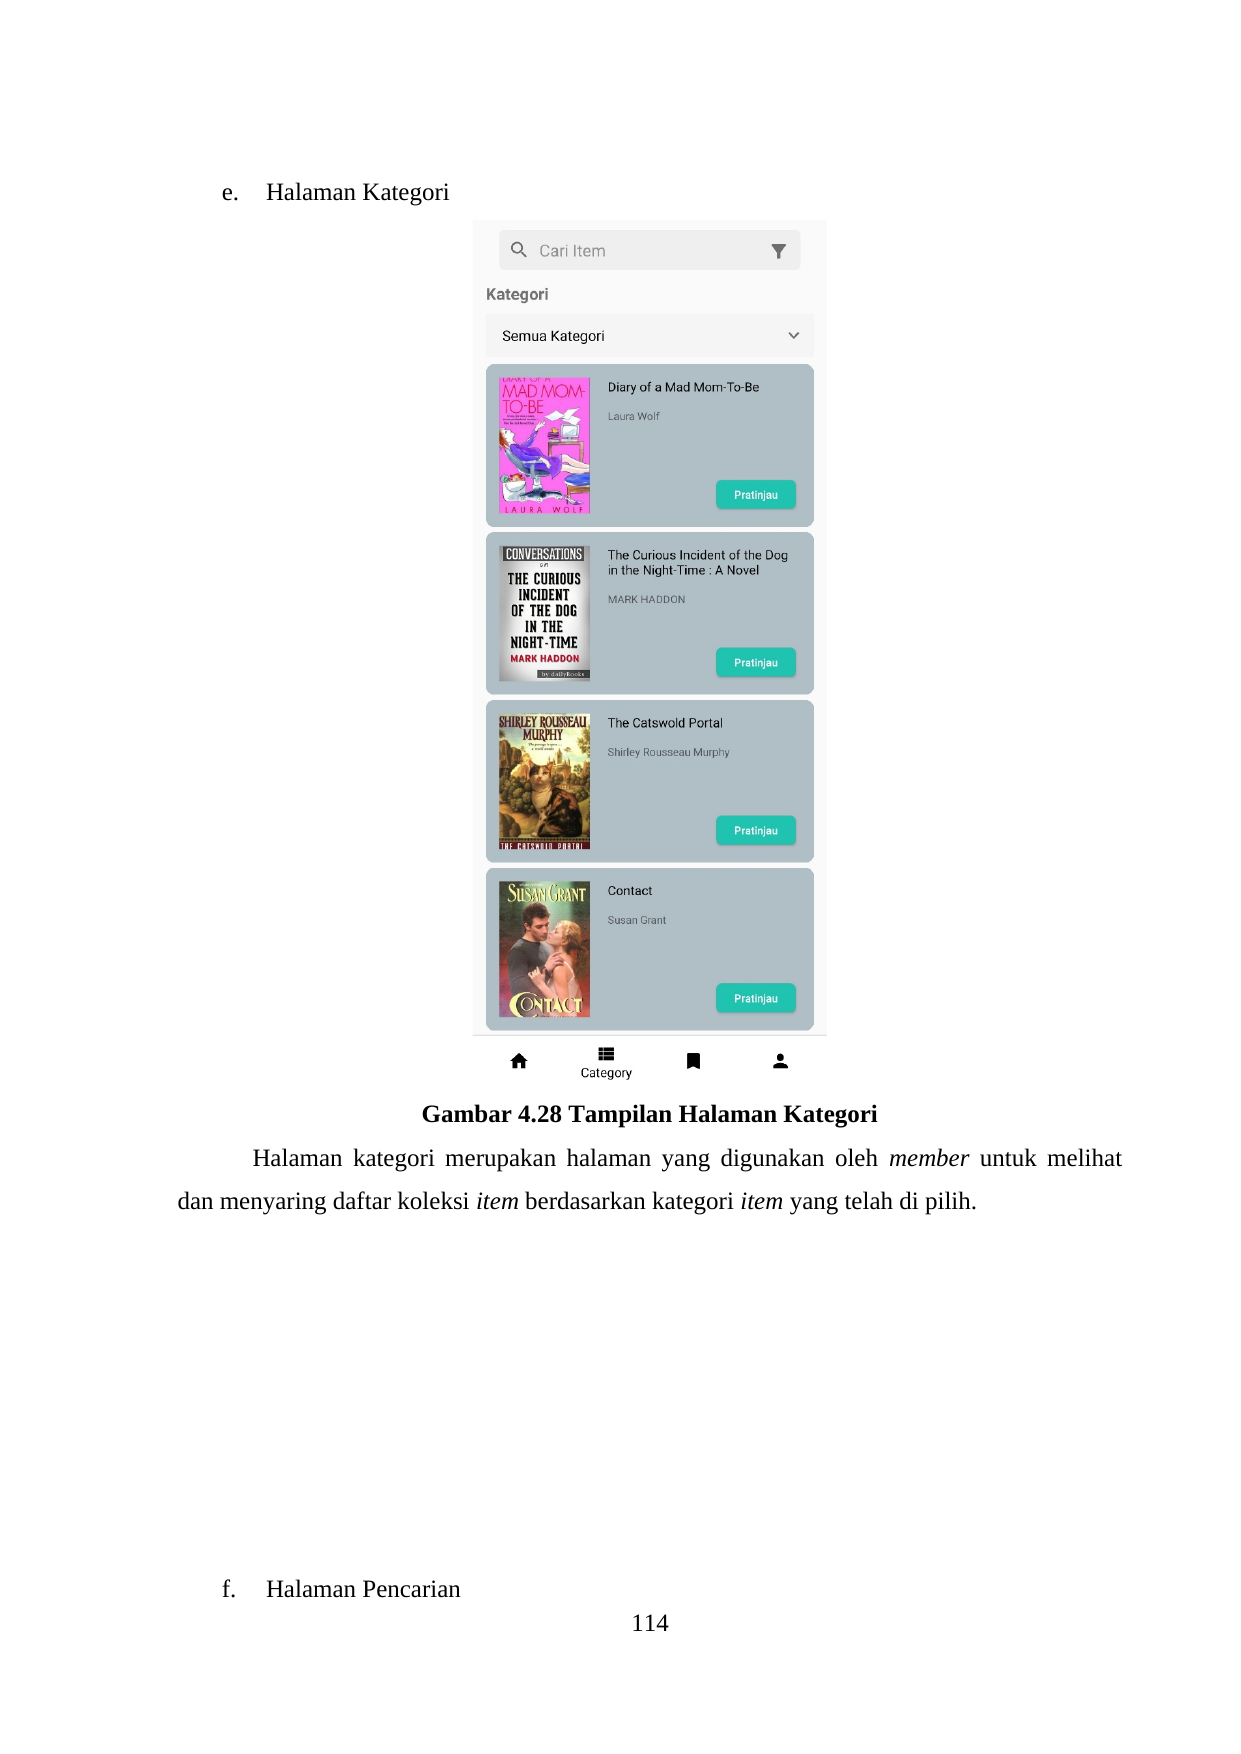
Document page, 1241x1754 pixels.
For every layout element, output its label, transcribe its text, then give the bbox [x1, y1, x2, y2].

list Halaman Kategori [222, 177, 1122, 206]
picture [472, 220, 827, 1086]
list Halaman Pencarian [222, 1574, 1122, 1603]
text Gambar 4.28 Tampilan Halaman Kategori [177, 1099, 1122, 1128]
text Halaman kategori merupakan halaman yang digunakan oleh member untuk melihat dan menyaring daftar koleksi item berdasarkan kategori item yang telah di pilih. [177, 1143, 1122, 1214]
